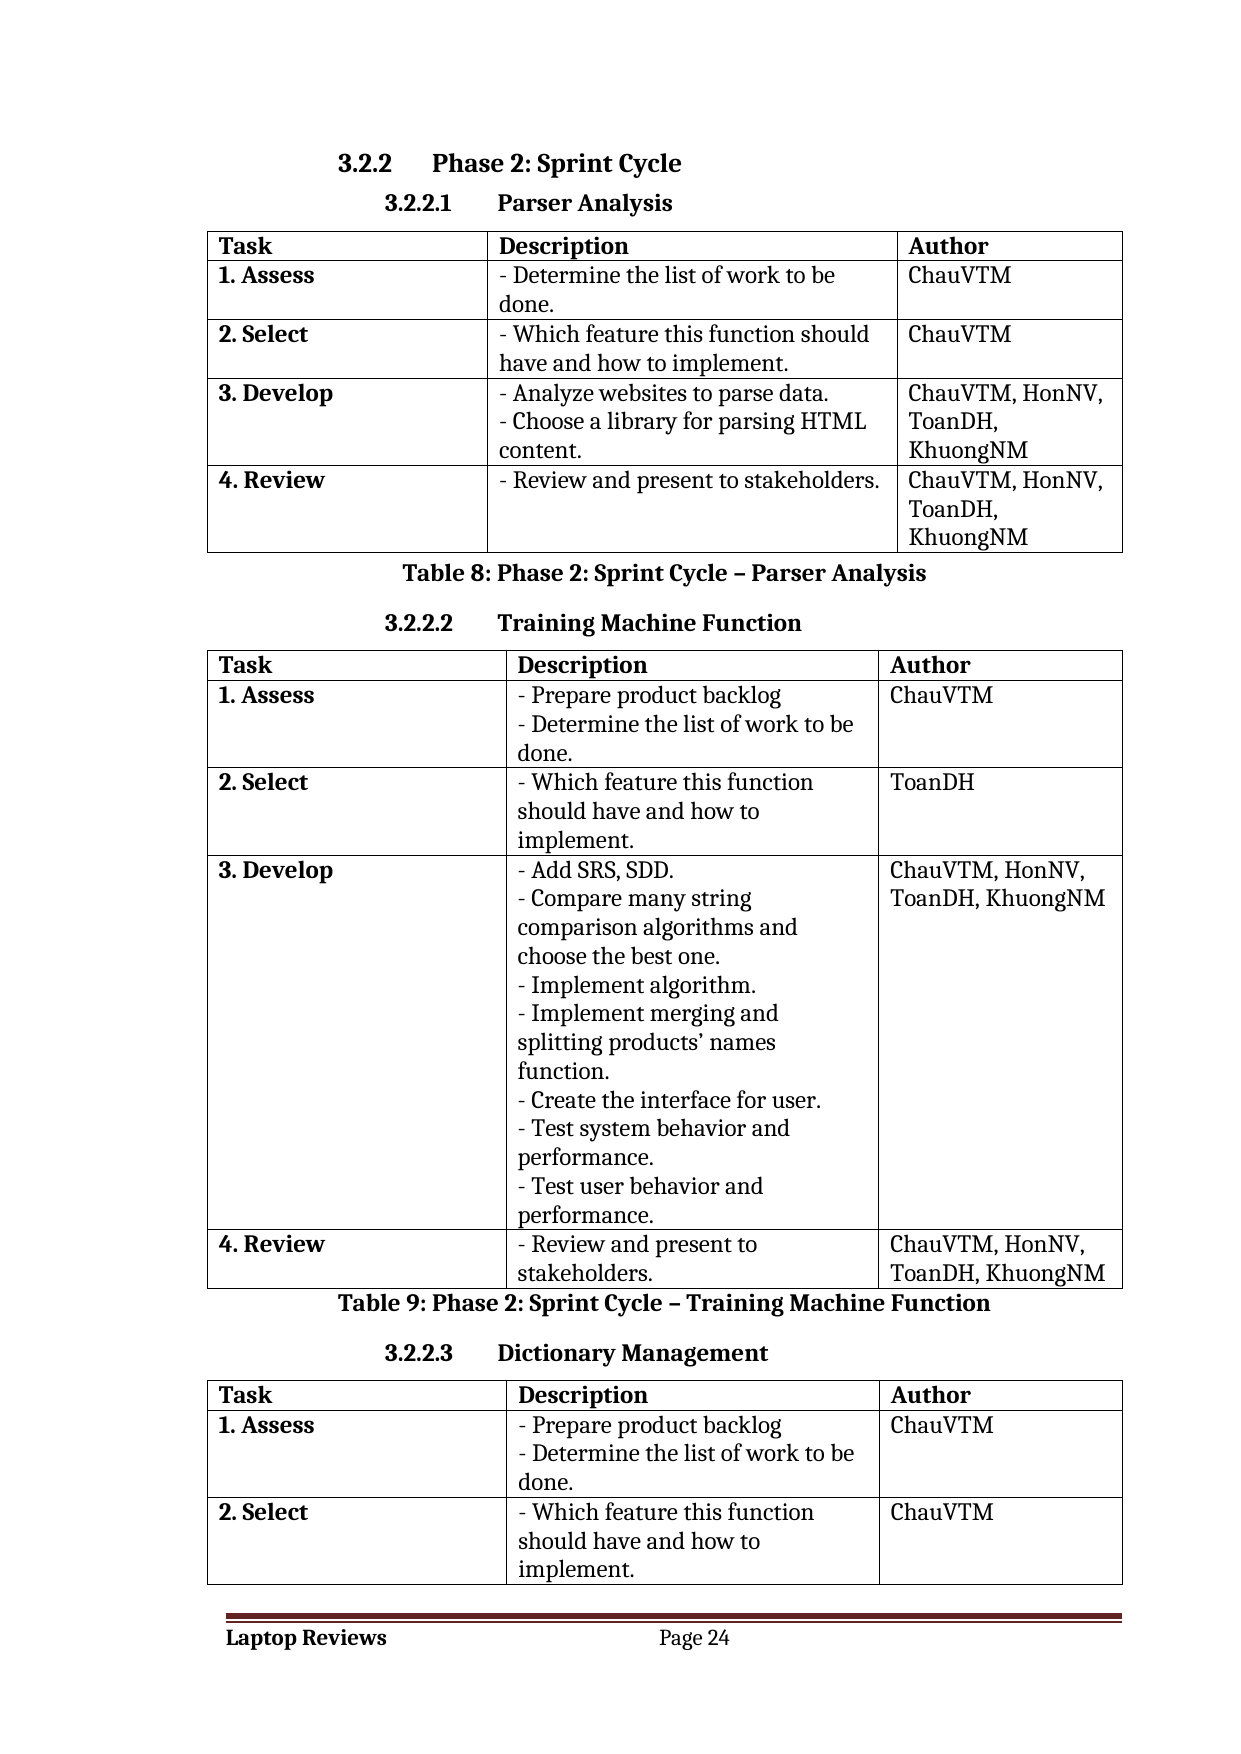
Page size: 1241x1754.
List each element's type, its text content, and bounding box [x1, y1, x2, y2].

text Table 9: Phase 2: Sprint Cycle – Training Machine Function [207, 1289, 1122, 1318]
table_cell 3. Develop [208, 379, 487, 465]
table_cell 1. Assess [208, 681, 506, 767]
table_cell ChauVTM [880, 1498, 1122, 1584]
table_cell ChauVTM [879, 681, 1122, 767]
table_header Description [507, 651, 878, 680]
table_header Author [879, 651, 1122, 680]
table_cell - Prepare product backlog - Determine the list of work to be done. [507, 681, 878, 767]
table_cell 2. Select [208, 320, 487, 377]
table_cell - Determine the list of work to be done. [488, 261, 897, 319]
table_cell - Review and present to stakeholders. [488, 466, 897, 552]
table_cell ChauVTM, HonNV, ToanDH, KhuongNM [879, 1230, 1122, 1288]
table_cell - Review and present to stakeholders. [507, 1230, 878, 1288]
table_cell ChauVTM [898, 261, 1122, 319]
table_header Task [208, 651, 506, 680]
table_cell - Prepare product backlog - Determine the list of work to be done. [507, 1411, 879, 1497]
table_cell - Add SRS, SDD. - Compare many string comparison algorithms and choose the best one. - Implement algorithm. - Implement merging and splitting products’ names function. - Create the interface for user. - Test system behavior and performance. - Test user behavior and performance. [507, 856, 878, 1229]
table_cell 1. Assess [208, 261, 487, 319]
table_cell ChauVTM [880, 1411, 1122, 1497]
table_cell - Which feature this function should have and how to implement. [507, 1498, 879, 1584]
subtitle Phase 2: Sprint Cycle [338, 148, 1122, 179]
table_header Description [507, 1381, 879, 1409]
table_header Task [208, 232, 487, 260]
table_cell 2. Select [208, 1498, 506, 1584]
table_cell ToanDH [879, 768, 1122, 854]
table_cell - Which feature this function should have and how to implement. [507, 768, 878, 854]
subtitle Dictionary Management [385, 1338, 1122, 1367]
subtitle Training Machine Function [385, 609, 1122, 638]
table_cell - Analyze websites to parse data. - Choose a library for parsing HTML content. [488, 379, 897, 465]
table_cell - Which feature this function should have and how to implement. [488, 320, 897, 377]
table_header Author [898, 232, 1122, 260]
table_cell 3. Develop [208, 856, 506, 1229]
table_cell 4. Review [208, 466, 487, 552]
table_header Description [488, 232, 897, 260]
table_cell 2. Select [208, 768, 506, 854]
table_cell ChauVTM [898, 320, 1122, 377]
table_cell 4. Review [208, 1230, 506, 1288]
table_cell ChauVTM, HonNV, ToanDH, KhuongNM [898, 466, 1122, 552]
table_cell ChauVTM, HonNV, ToanDH, KhuongNM [879, 856, 1122, 1229]
table_header Author [880, 1381, 1122, 1409]
table_cell ChauVTM, HonNV, ToanDH, KhuongNM [898, 379, 1122, 465]
subtitle Parser Analysis [385, 189, 1122, 218]
table_header Task [208, 1381, 506, 1409]
text Table 8: Phase 2: Sprint Cycle – Parser Analysis [207, 559, 1122, 588]
table_cell 1. Assess [208, 1411, 506, 1497]
